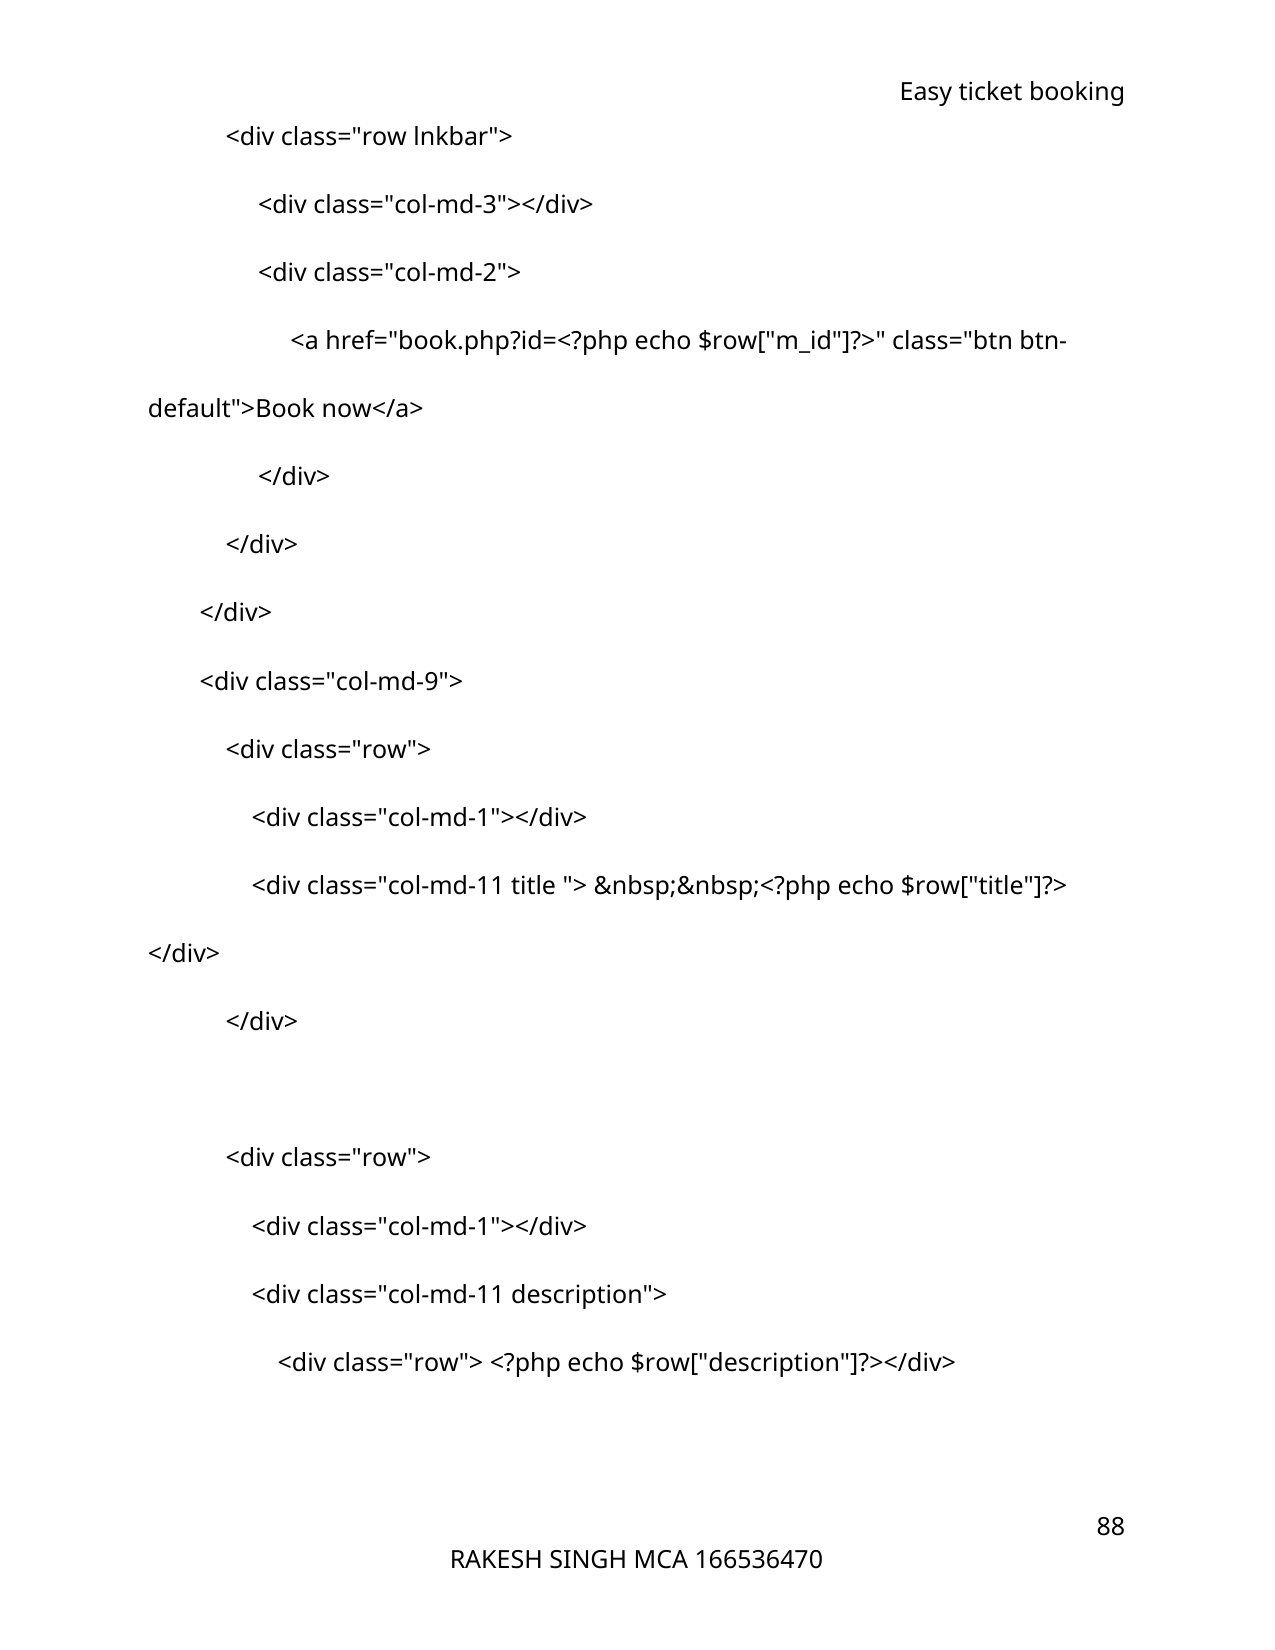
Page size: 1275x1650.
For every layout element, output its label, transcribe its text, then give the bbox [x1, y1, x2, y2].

text <div class="col-md-2"> [148, 254, 1125, 288]
text <div class="col-md-11 description"> [148, 1276, 1125, 1310]
text <div class="row"> <?php echo $row["description"]?></div> [148, 1344, 1125, 1378]
text <div class="col-md-1"></div> [148, 799, 1125, 833]
text <div class="col-md-11 title "> &nbsp;&nbsp;<?php echo $row["title"]?> </div> [148, 867, 1125, 970]
text <div class="col-md-9"> [148, 663, 1125, 697]
text </div> [148, 1004, 1125, 1038]
text <div class="col-md-3"></div> [148, 186, 1125, 220]
text <div class="row"> [148, 1140, 1125, 1174]
text <div class="col-md-1"></div> [148, 1208, 1125, 1242]
text <a href="book.php?id=<?php echo $row["m_id"]?>" class="btn btn-default">Book now</a> [148, 322, 1125, 425]
text </div> [148, 595, 1125, 629]
text </div> [148, 459, 1125, 493]
text </div> [148, 527, 1125, 561]
text <div class="row"> [148, 731, 1125, 765]
text <div class="row lnkbar"> [148, 118, 1125, 152]
